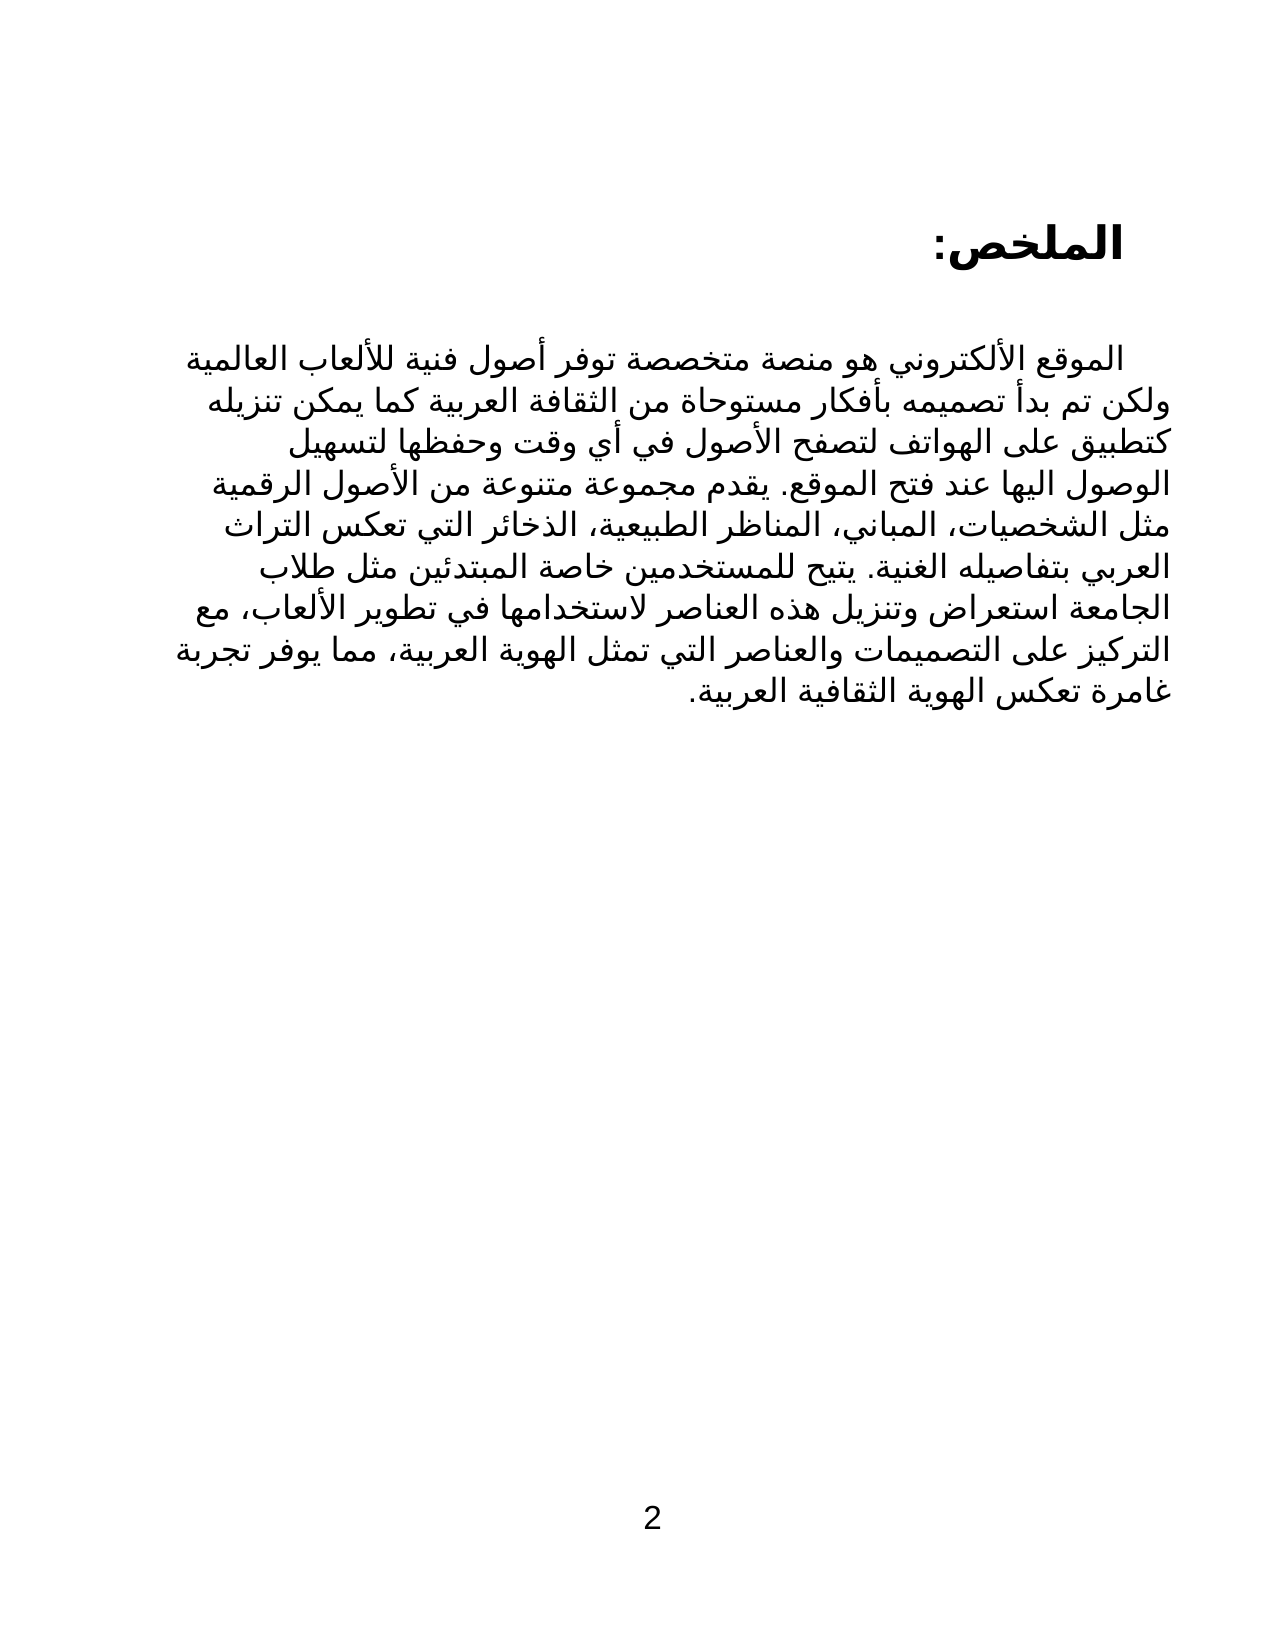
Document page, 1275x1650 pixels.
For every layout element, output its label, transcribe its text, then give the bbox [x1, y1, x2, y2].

subtitle الملخص: [180, 217, 1125, 269]
text الموقع الألكتروني هو منصة متخصصة توفر أصول فنية للألعاب العالمية ولكن تم بدأ تصميمه بأفكار مستوحاة من الثقافة العربية كما يمكن تنزيله كتطبيق على الهواتف لتصفح الأصول في أي وقت وحفظها لتسهيل الوصول اليها عند فتح الموقع. يقدم مجموعة متنوعة من الأصول الرقمية مثل الشخصيات، المباني، المناظر الطبيعية، الذخائر التي تعكس التراث العربي بتفاصيله الغنية. يتيح للمستخدمين خاصة المبتدئين مثل طلاب الجامعة استعراض وتنزيل هذه العناصر لاستخدامها في تطوير الألعاب، مع التركيز على التصميمات والعناصر التي تمثل الهوية العربية، مما يوفر تجربة غامرة تعكس الهوية الثقافية العربية. [174, 339, 1172, 709]
